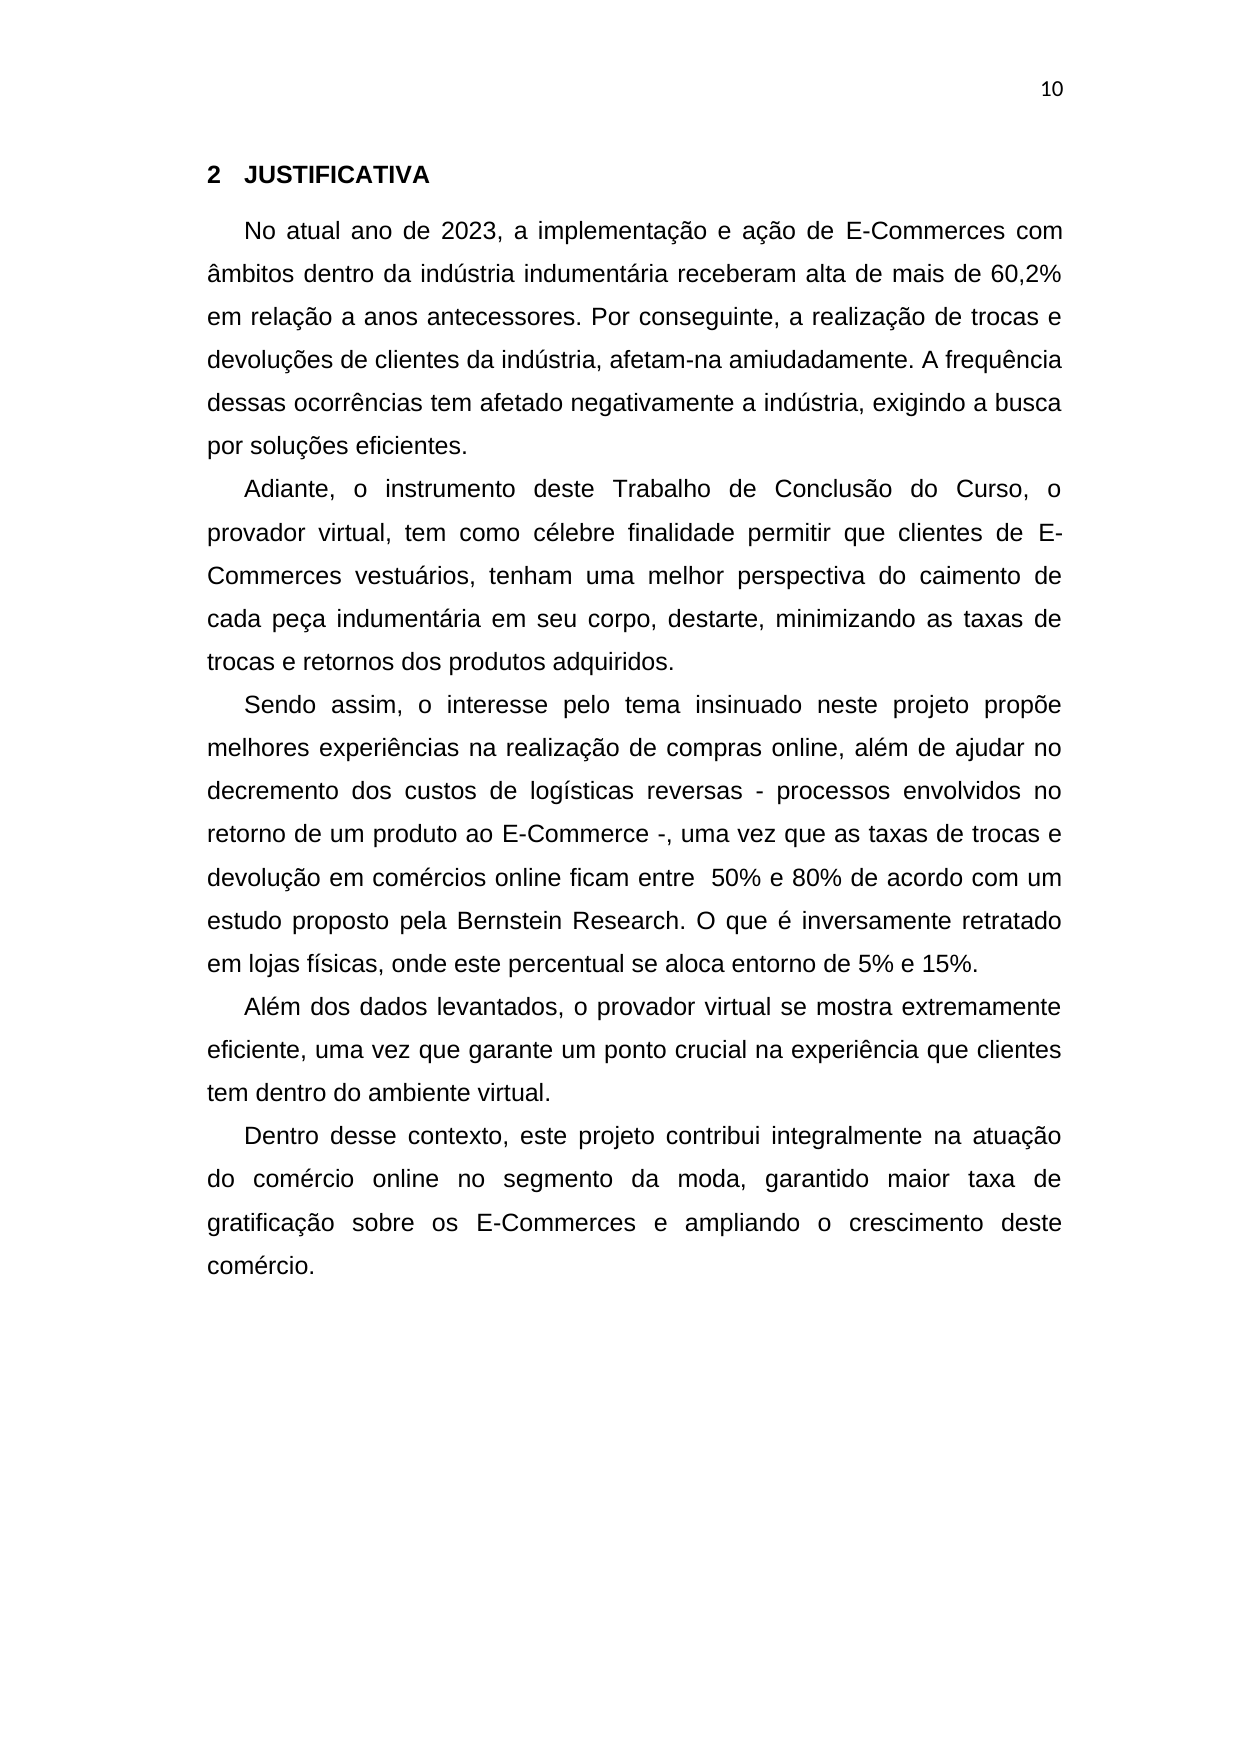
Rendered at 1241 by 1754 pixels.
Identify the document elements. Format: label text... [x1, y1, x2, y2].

subtitle JUSTIFICATIVA [207, 160, 1063, 189]
text No atual ano de 2023, a implementação e ação de E-Commerces com âmbitos dentro da indústria indumentária receberam alta de mais de 60,2% em relação a anos antecessores. Por conseguinte, a realização de trocas e devoluções de clientes da indústria, afetam-na amiudadamente. A frequência dessas ocorrências tem afetado negativamente a indústria, exigindo a busca por soluções eficientes. [207, 216, 1063, 460]
text Sendo assim, o interesse pelo tema insinuado neste projeto propõe melhores experiências na realização de compras online, além de ajudar no decremento dos custos de logísticas reversas - processos envolvidos no retorno de um produto ao E-Commerce -, uma vez que as taxas de trocas e devolução em comércios online ficam entre 50% e 80% de acordo com um estudo proposto pela Bernstein Research. O que é inversamente retratado em lojas físicas, onde este percentual se aloca entorno de 5% e 15%. [207, 690, 1063, 978]
text Dentro desse contexto, este projeto contribui integralmente na atuação do comércio online no segmento da moda, garantido maior taxa de gratificação sobre os E-Commerces e ampliando o crescimento deste comércio. [207, 1121, 1063, 1279]
text Além dos dados levantados, o provador virtual se mostra extremamente eficiente, uma vez que garante um ponto crucial na experiência que clientes tem dentro do ambiente virtual. [207, 992, 1063, 1107]
text Adiante, o instrumento deste Trabalho de Conclusão do Curso, o provador virtual, tem como célebre finalidade permitir que clientes de E-Commerces vestuários, tenham uma melhor perspectiva do caimento de cada peça indumentária em seu corpo, destarte, minimizando as taxas de trocas e retornos dos produtos adquiridos. [207, 474, 1063, 676]
